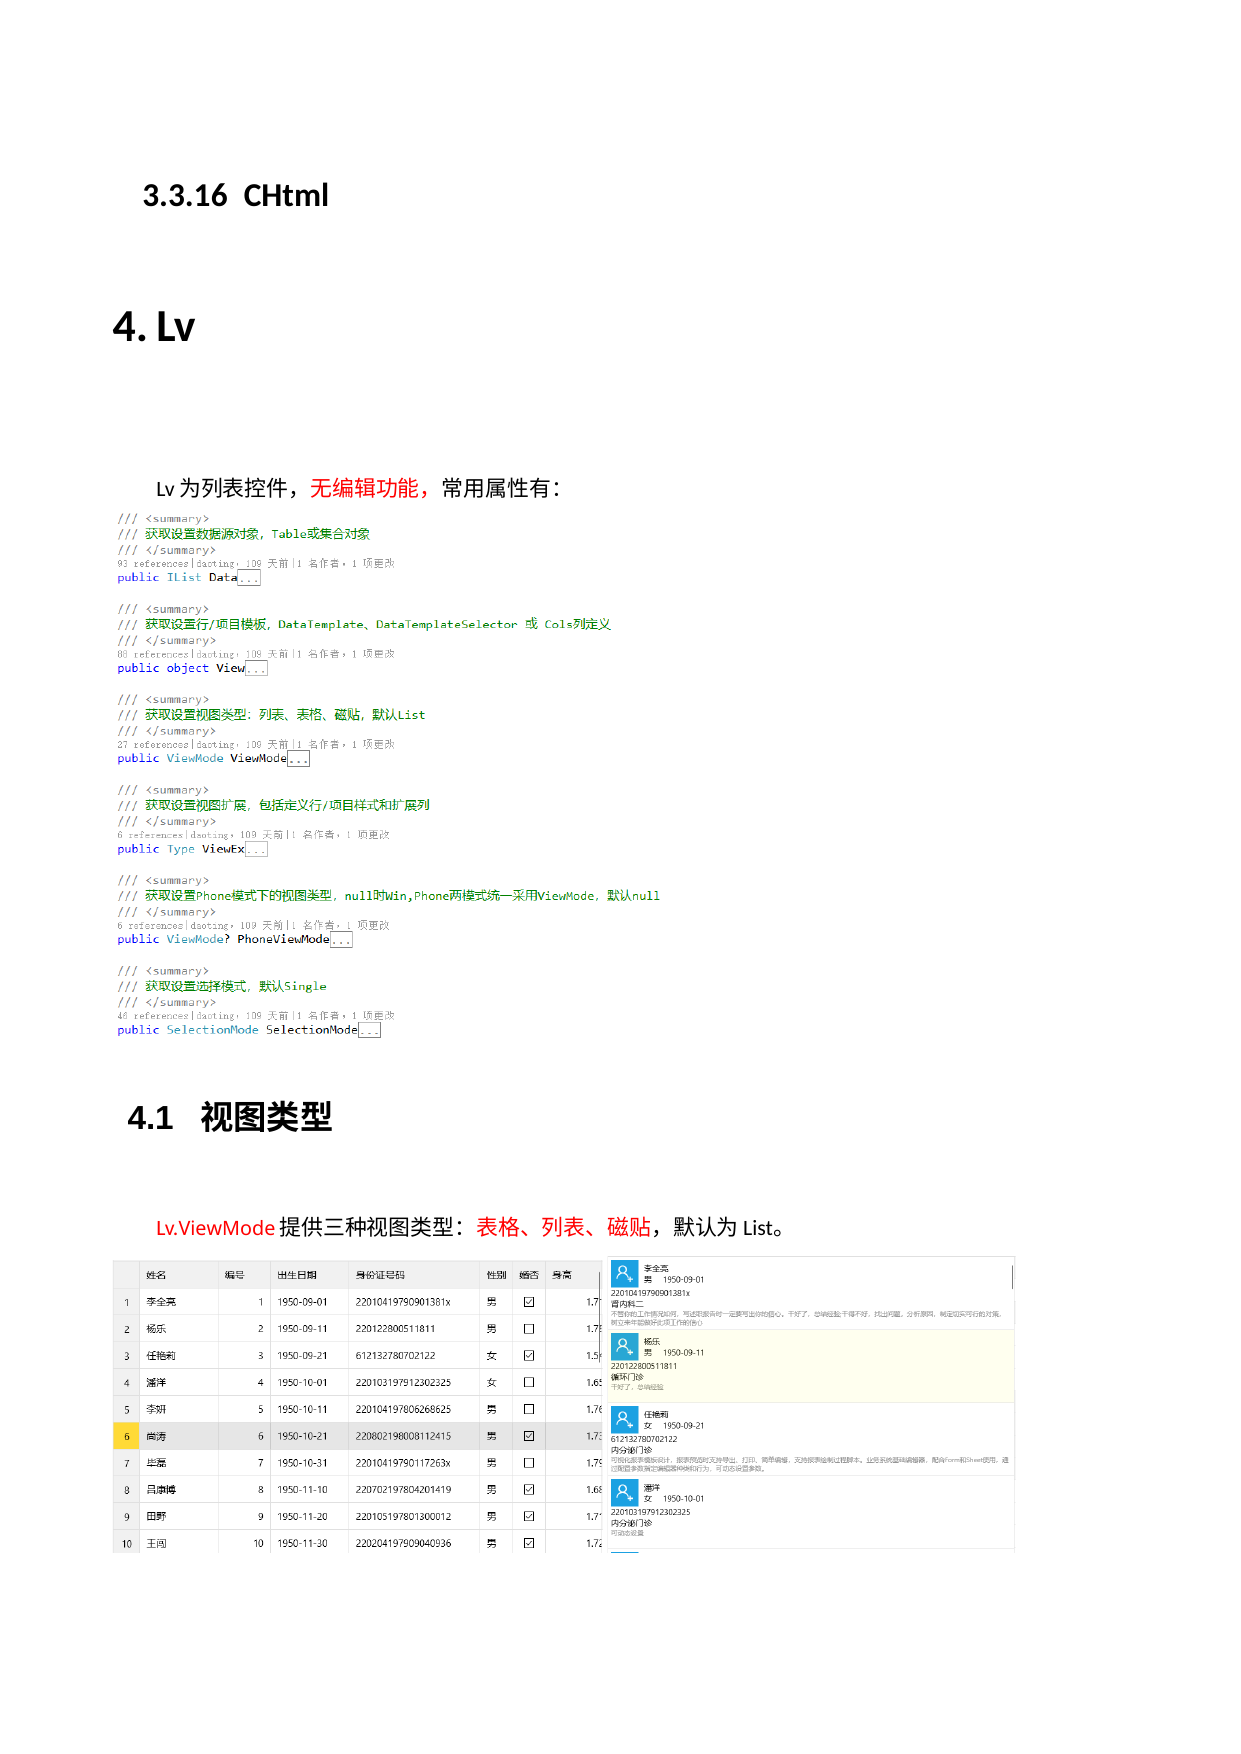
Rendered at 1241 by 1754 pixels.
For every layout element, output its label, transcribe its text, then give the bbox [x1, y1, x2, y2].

subtitle Lv [112, 292, 1128, 357]
subtitle 视图类型 [127, 1082, 1128, 1147]
picture [607, 1256, 1016, 1553]
picture [112, 1260, 603, 1553]
picture [112, 510, 671, 1048]
text Lv.ViewMode提供三种视图类型：表格、列表、磁贴，默认为List。 [112, 1209, 1128, 1242]
subtitle CHtml [142, 162, 1128, 227]
text Lv为列表控件，无编辑功能，常用属性有： [112, 470, 1128, 503]
